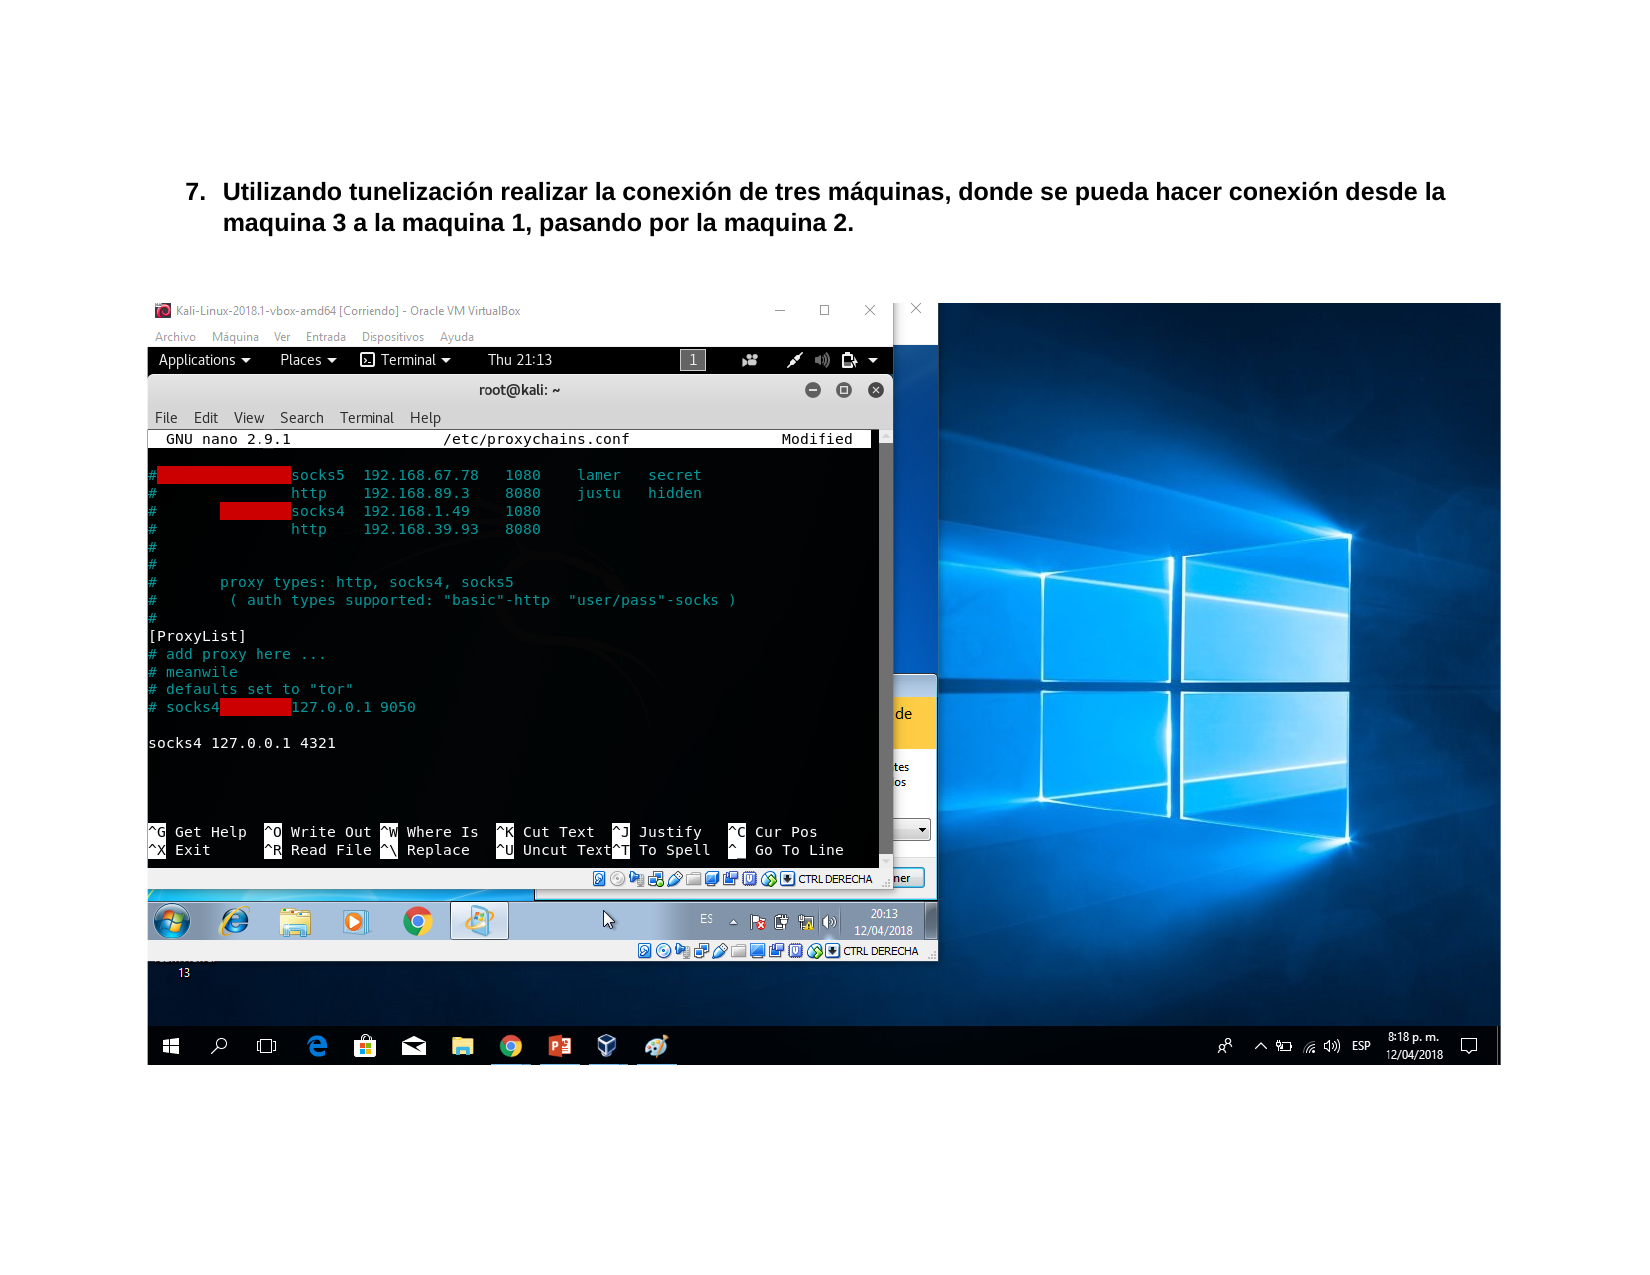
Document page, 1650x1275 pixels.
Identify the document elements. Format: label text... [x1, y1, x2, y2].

picture [147, 303, 1501, 1065]
list Utilizando tunelización realizar la conexión de tres máquinas, donde se pueda hacer conexión desde la maquina 3 a la maquina 1, pasando por la maquina 2. [185, 177, 1502, 237]
